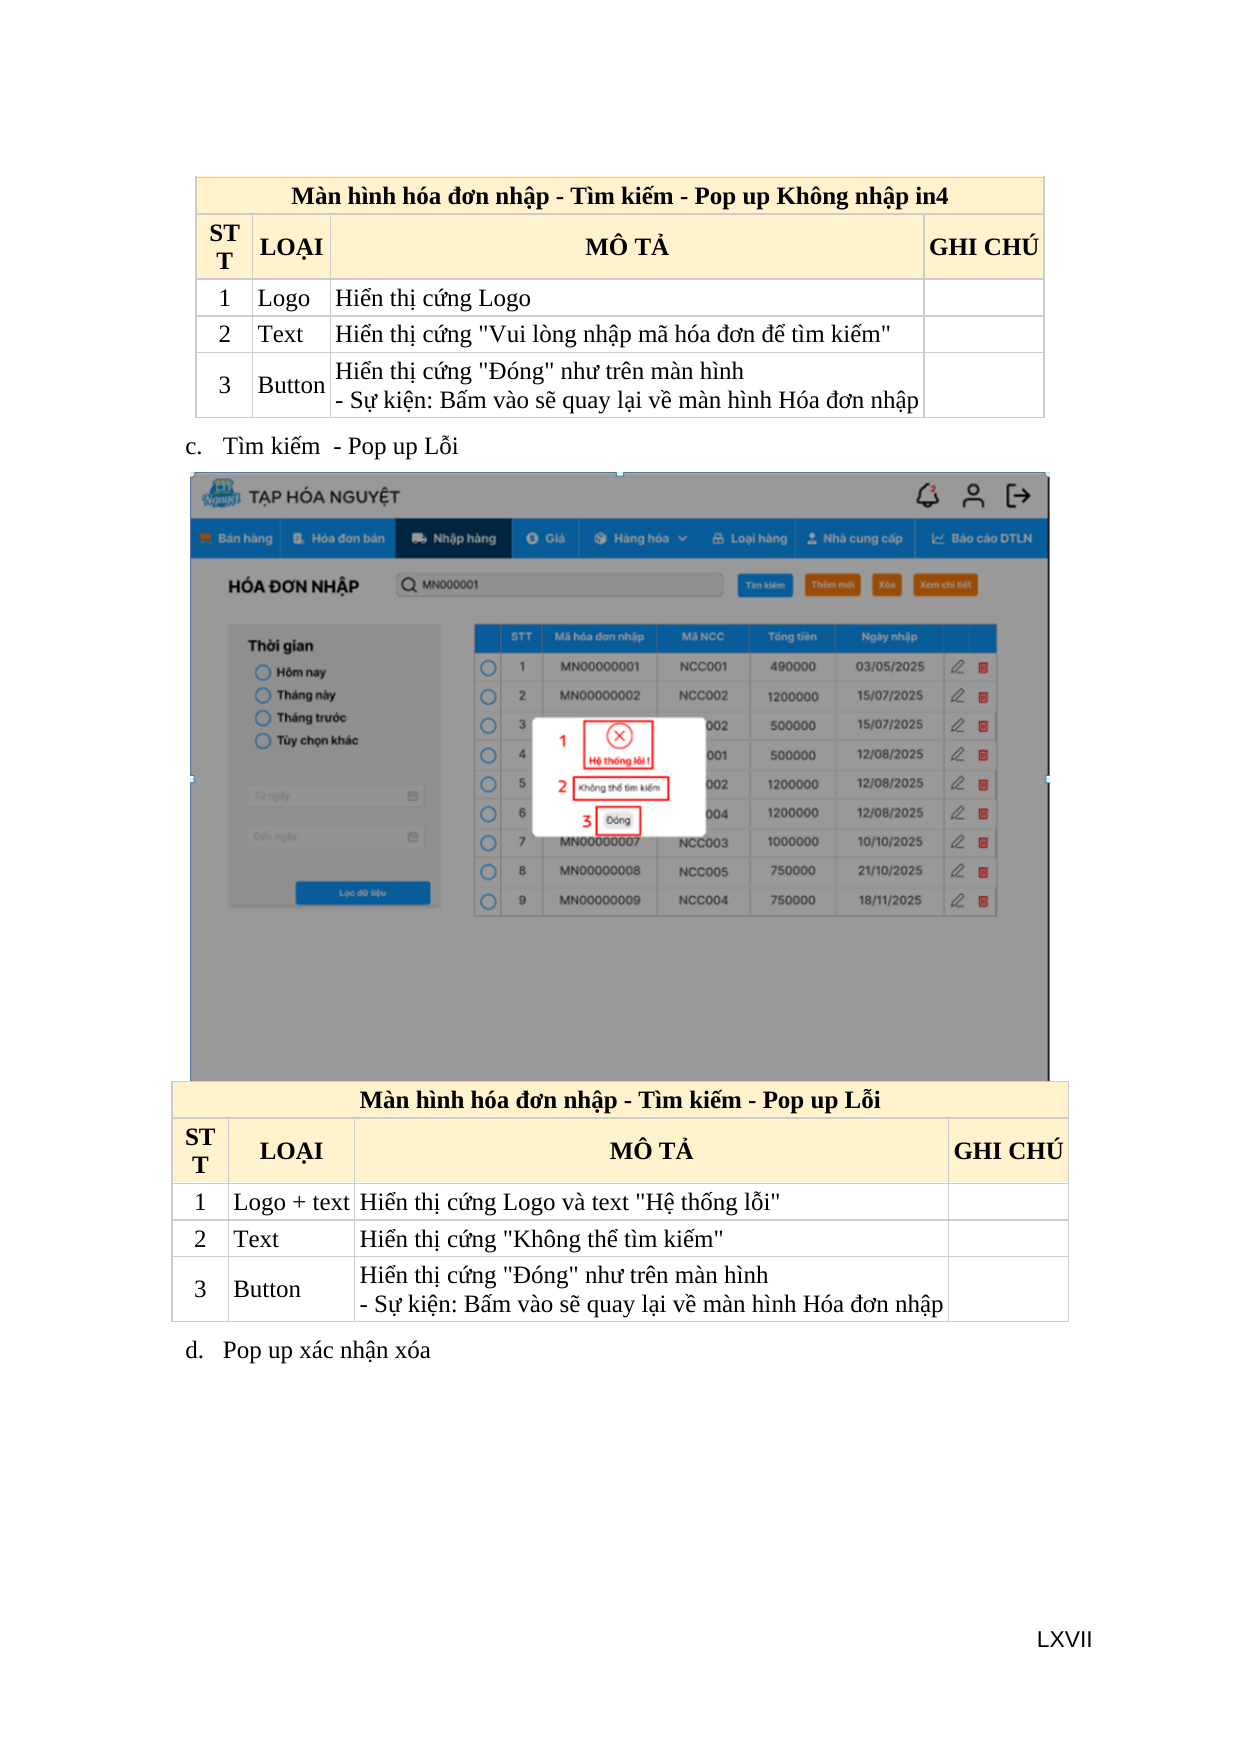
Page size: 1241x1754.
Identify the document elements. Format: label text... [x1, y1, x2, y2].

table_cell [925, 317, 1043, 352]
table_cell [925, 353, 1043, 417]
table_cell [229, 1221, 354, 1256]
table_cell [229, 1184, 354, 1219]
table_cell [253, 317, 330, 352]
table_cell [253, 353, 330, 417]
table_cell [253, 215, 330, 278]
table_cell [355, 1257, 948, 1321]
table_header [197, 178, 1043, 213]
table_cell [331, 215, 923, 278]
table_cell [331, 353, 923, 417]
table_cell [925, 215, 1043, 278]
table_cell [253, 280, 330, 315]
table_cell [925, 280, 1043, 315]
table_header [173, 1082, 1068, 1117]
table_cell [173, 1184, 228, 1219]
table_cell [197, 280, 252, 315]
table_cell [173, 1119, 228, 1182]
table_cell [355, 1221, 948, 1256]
list Tìm kiếm - Pop up Lỗi [185, 431, 1092, 459]
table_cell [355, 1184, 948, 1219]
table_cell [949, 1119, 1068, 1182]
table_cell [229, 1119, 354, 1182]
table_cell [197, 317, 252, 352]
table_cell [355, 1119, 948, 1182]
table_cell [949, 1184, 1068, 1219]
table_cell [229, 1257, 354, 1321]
picture [190, 472, 1051, 1081]
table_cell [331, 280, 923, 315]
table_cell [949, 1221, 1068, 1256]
list Pop up xác nhận xóa [185, 1335, 1092, 1364]
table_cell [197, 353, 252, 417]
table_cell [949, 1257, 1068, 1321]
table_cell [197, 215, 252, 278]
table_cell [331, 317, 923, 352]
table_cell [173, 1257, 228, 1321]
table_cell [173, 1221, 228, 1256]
